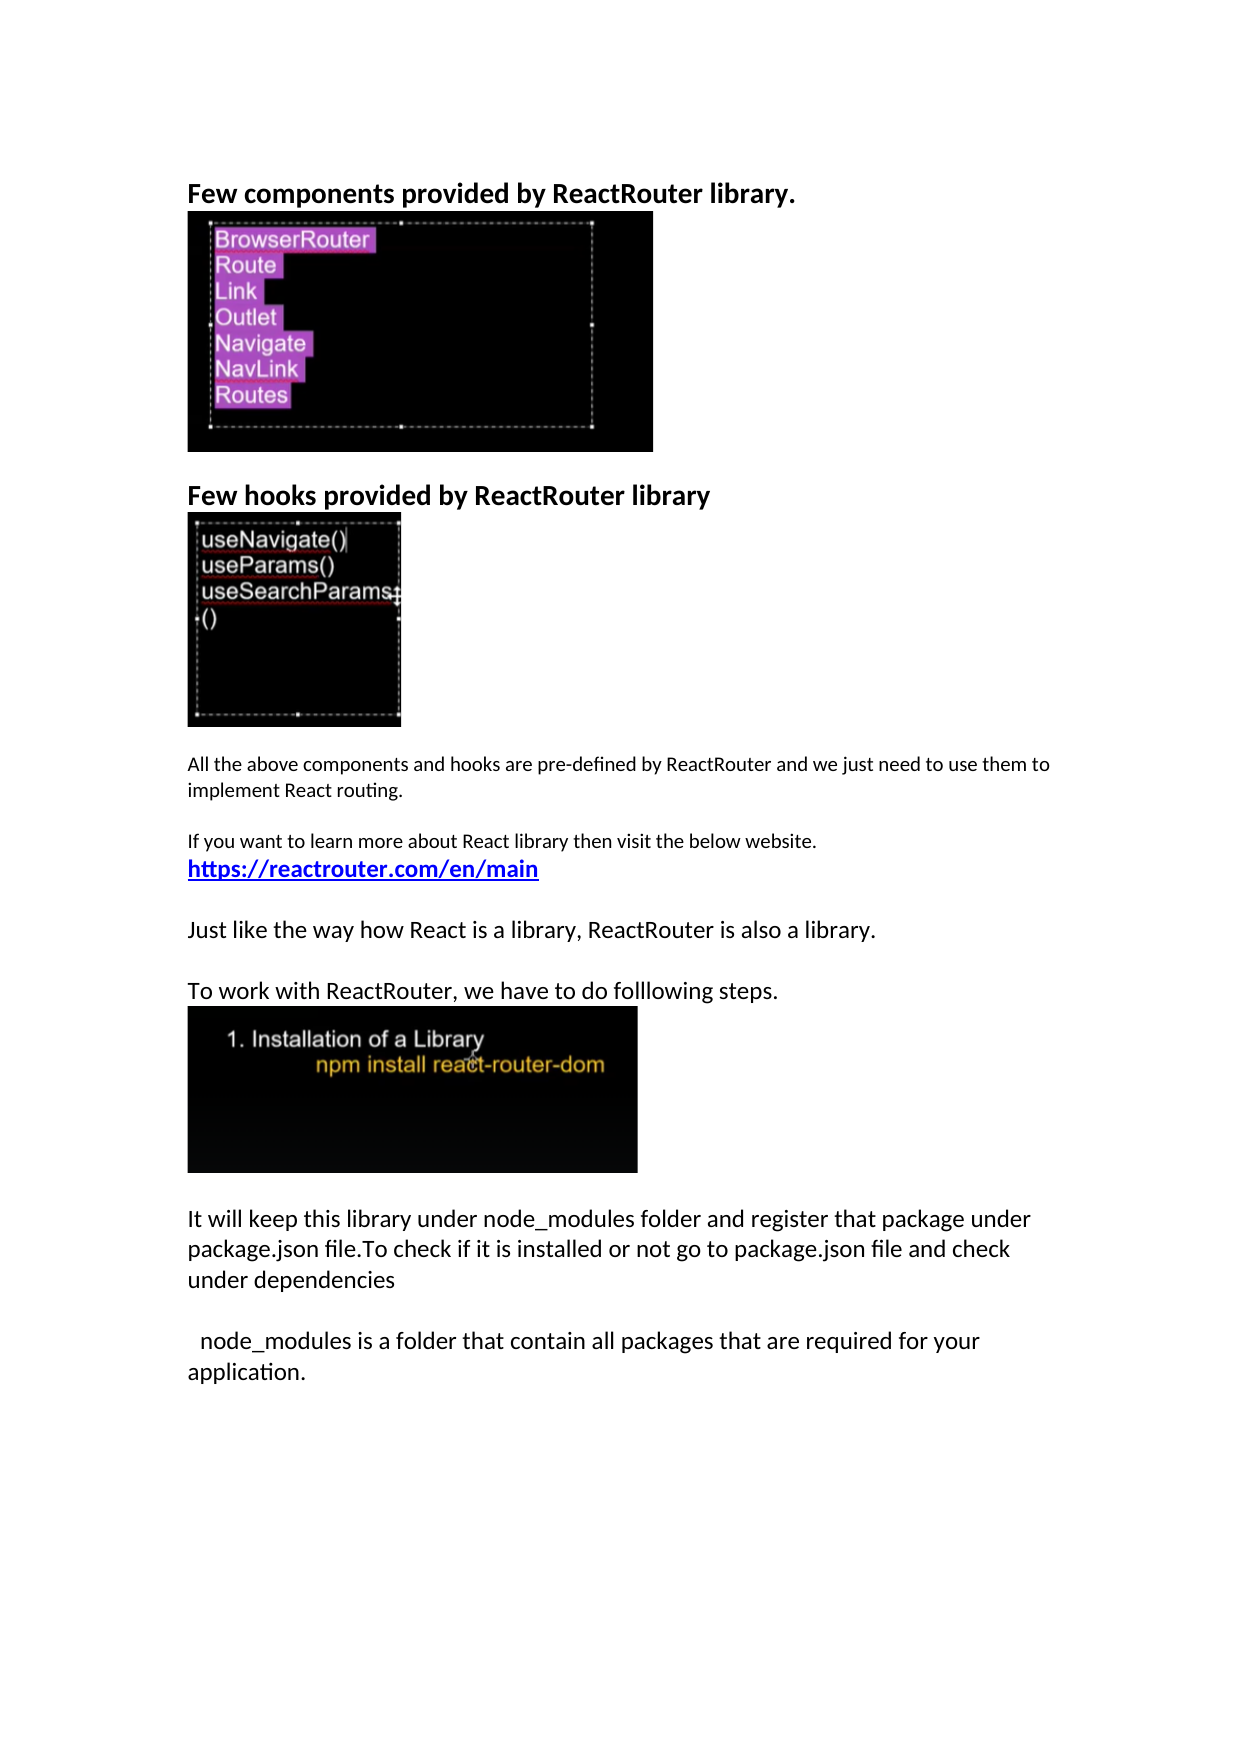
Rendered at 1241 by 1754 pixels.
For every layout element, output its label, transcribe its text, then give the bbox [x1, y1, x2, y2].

list All the above components and hooks are pre-defined by ReactRouter and we just need to use them to implement React routing. [187, 752, 1053, 802]
picture [187, 1006, 638, 1173]
picture [187, 211, 654, 452]
list Just like the way how React is a library, ReactRouter is also a library. [187, 914, 1053, 945]
picture [187, 512, 402, 727]
list https://reactrouter.com/en/main [187, 853, 1053, 884]
list Few components provided by ReactRouter library. [187, 175, 1053, 211]
list node_modules is a folder that contain all packages that are required for your application. [187, 1325, 1053, 1386]
list It will keep this library under node_modules folder and register that package under package.json file.To check if it is installed or not go to package.json file and check under dependencies [187, 1203, 1053, 1295]
list Few hooks provided by ReactRouter library [187, 477, 1053, 513]
list To work with ReactRouter, we have to do folllowing steps. [187, 975, 1053, 1006]
list If you want to learn more about React library then visit the below website. [187, 828, 1053, 853]
